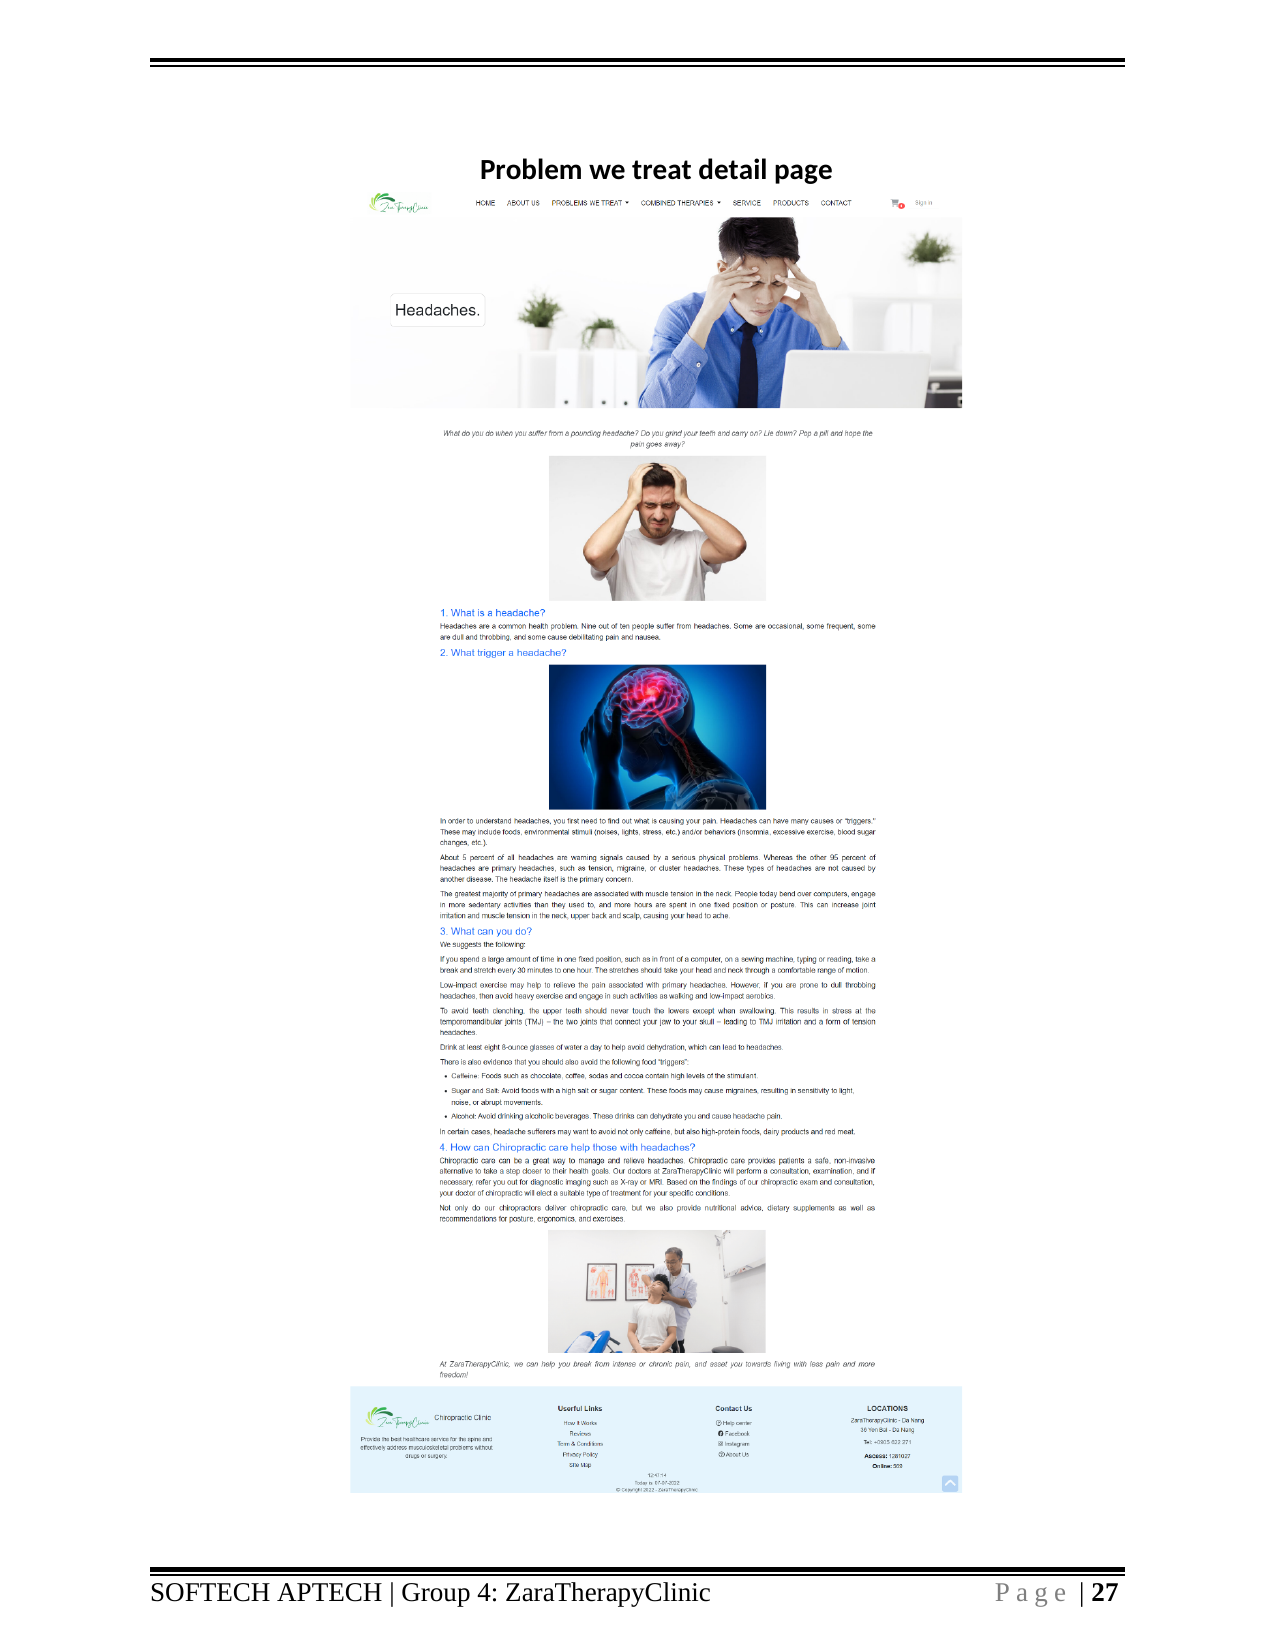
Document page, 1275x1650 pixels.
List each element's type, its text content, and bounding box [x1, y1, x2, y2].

picture [350, 189, 963, 1493]
list Problem we treat detail page [187, 151, 1125, 187]
